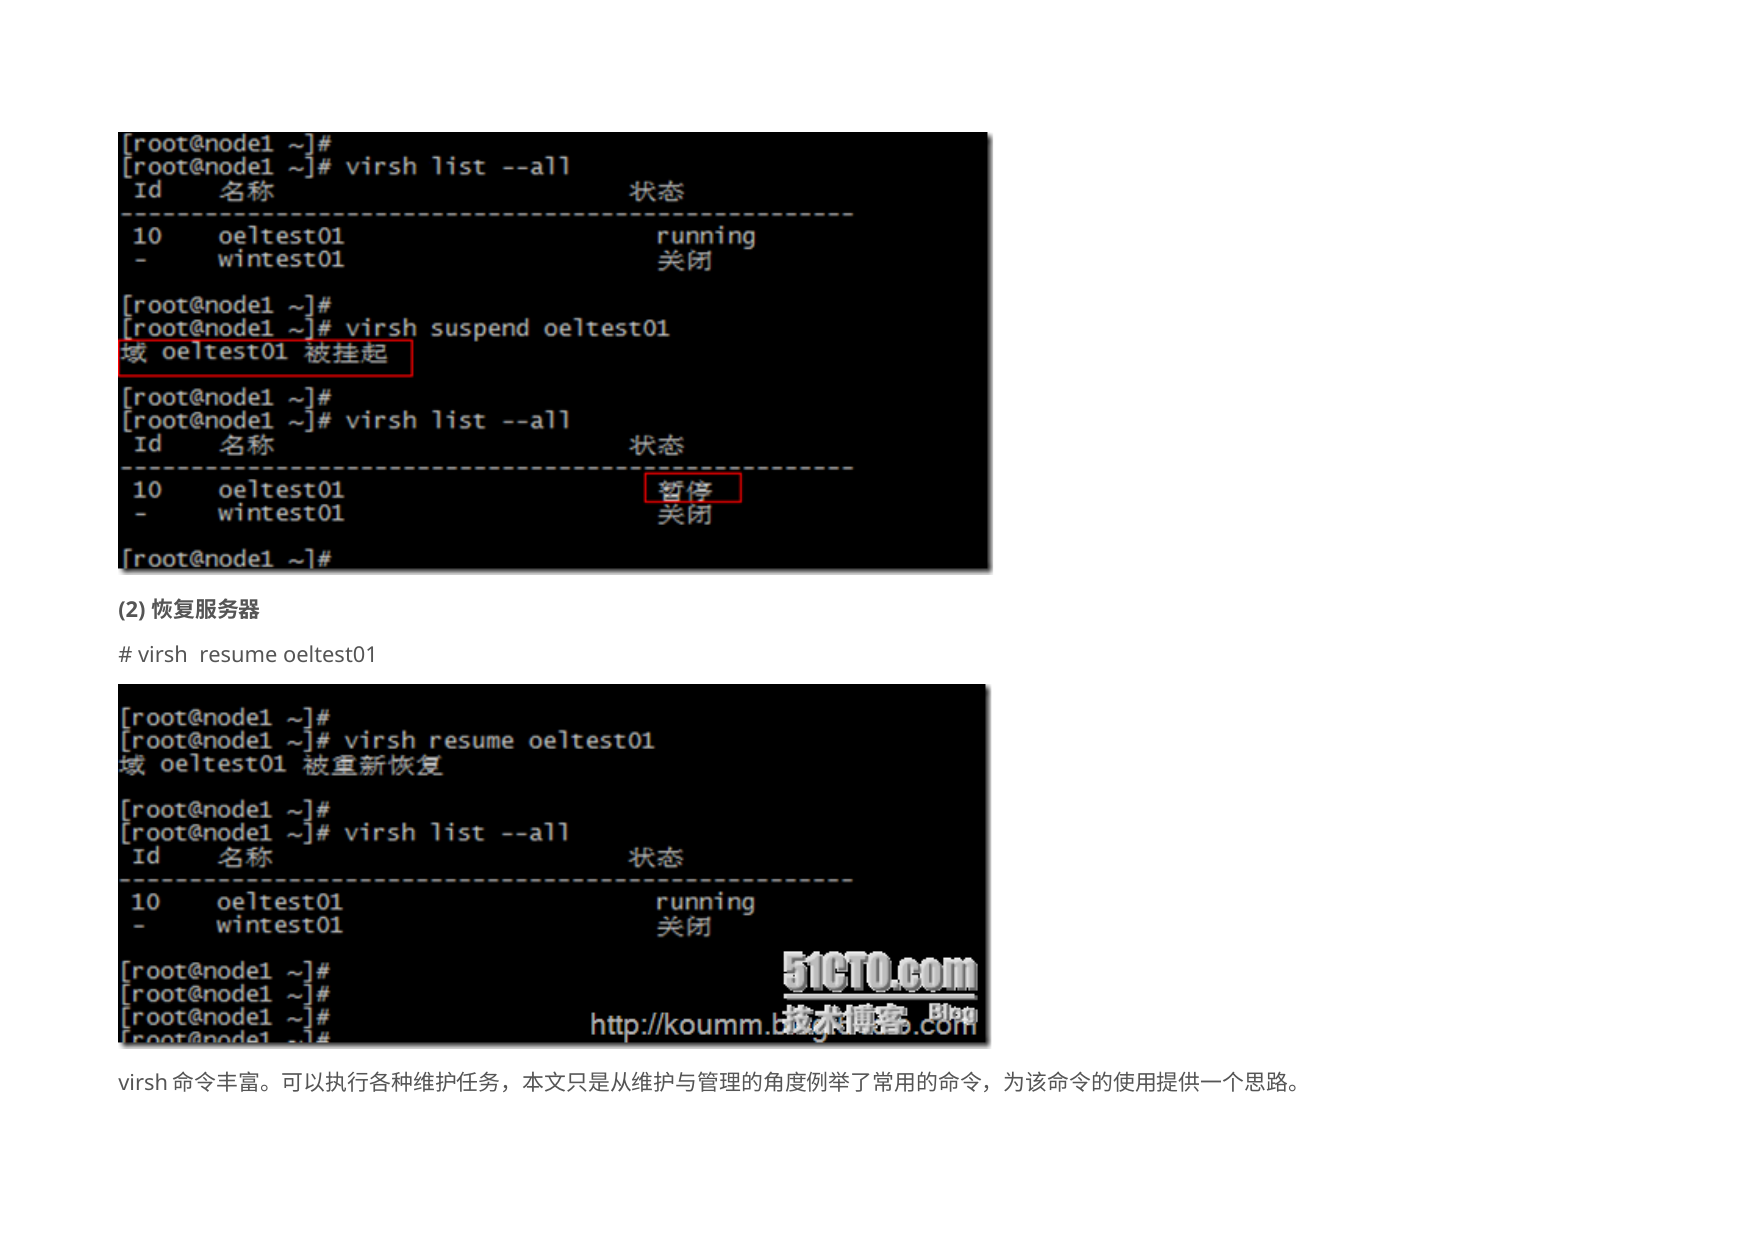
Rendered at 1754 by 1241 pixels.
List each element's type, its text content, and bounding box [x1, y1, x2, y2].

picture [118, 132, 994, 575]
picture [118, 684, 992, 1049]
text # virsh resume oeltest01 [118, 639, 1636, 669]
text (2) 恢复服务器 [118, 592, 1636, 623]
text virsh命令丰富。可以执行各种维护任务，本文只是从维护与管理的角度例举了常用的命令，为该命令的使用提供一个思路。 [118, 1065, 1636, 1097]
